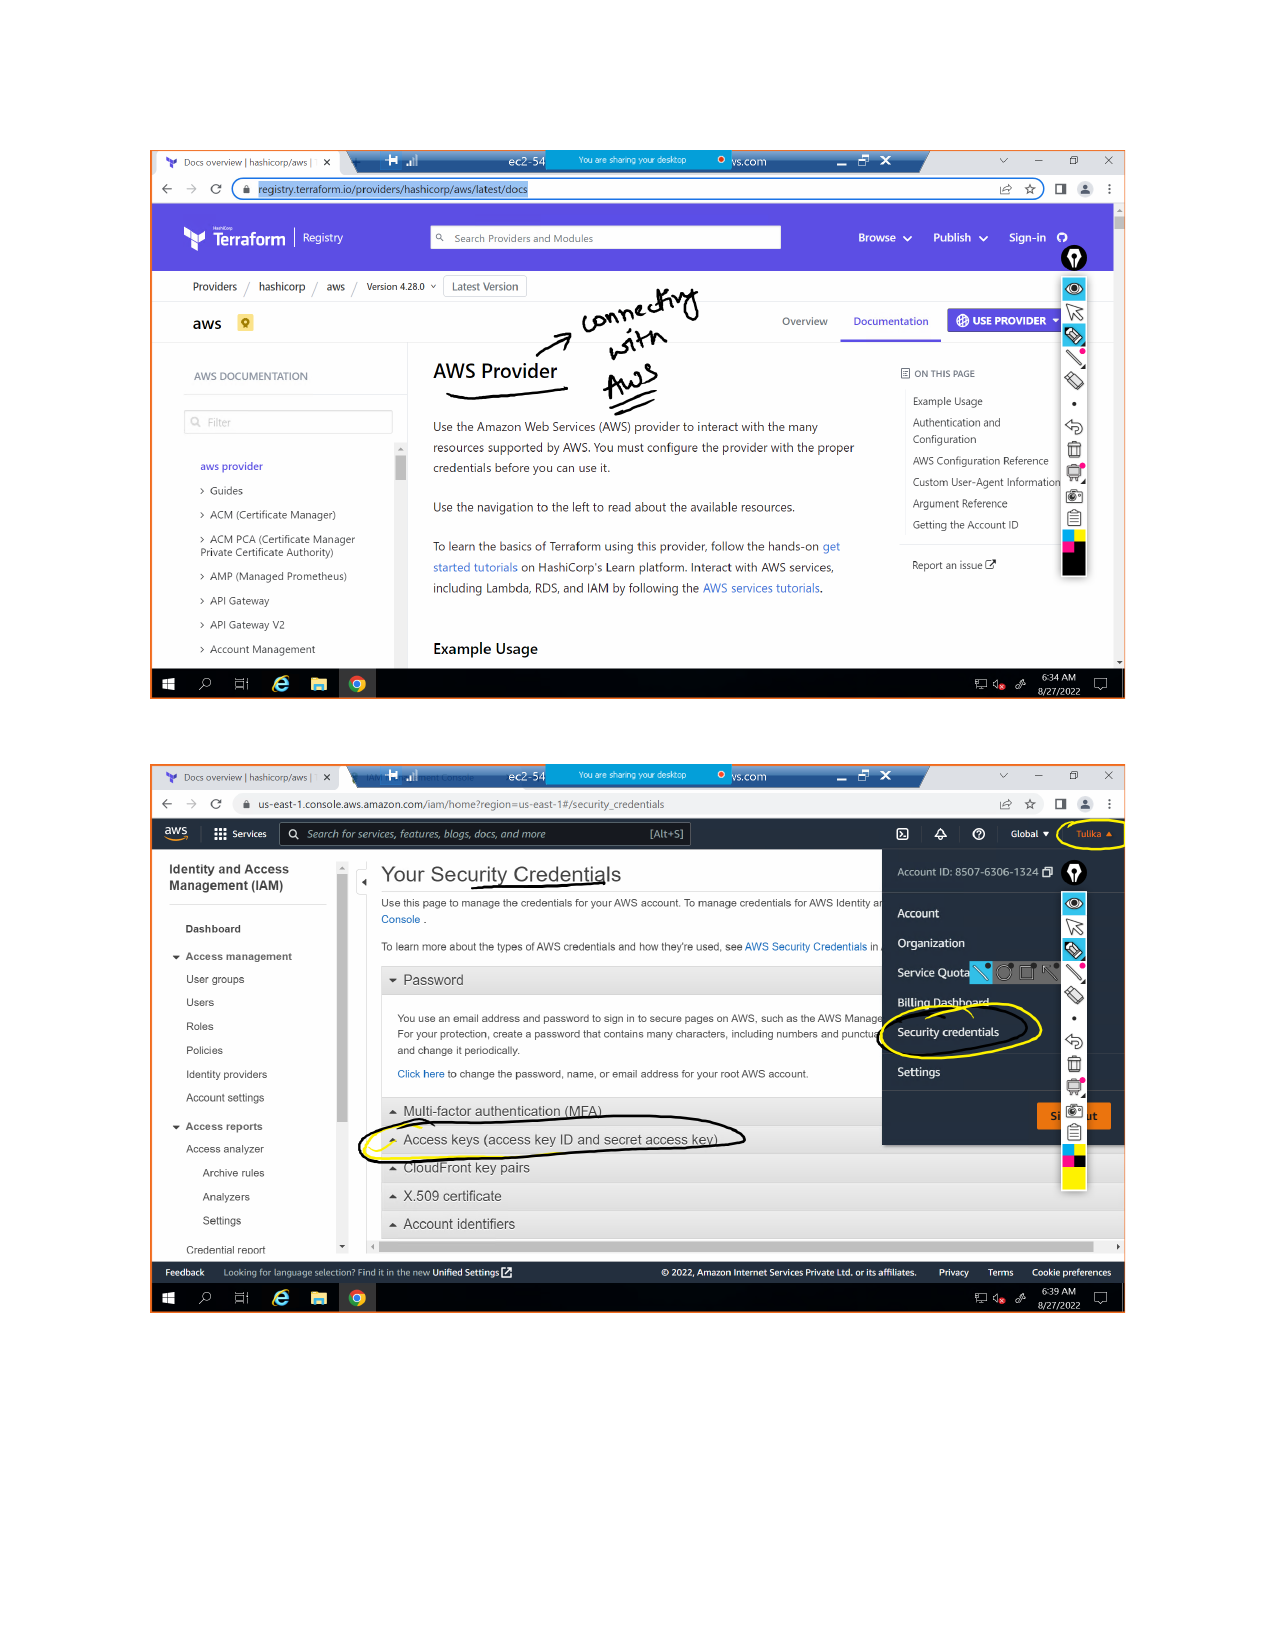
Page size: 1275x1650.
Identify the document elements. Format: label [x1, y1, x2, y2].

picture [150, 764, 1125, 1313]
picture [150, 150, 1125, 699]
